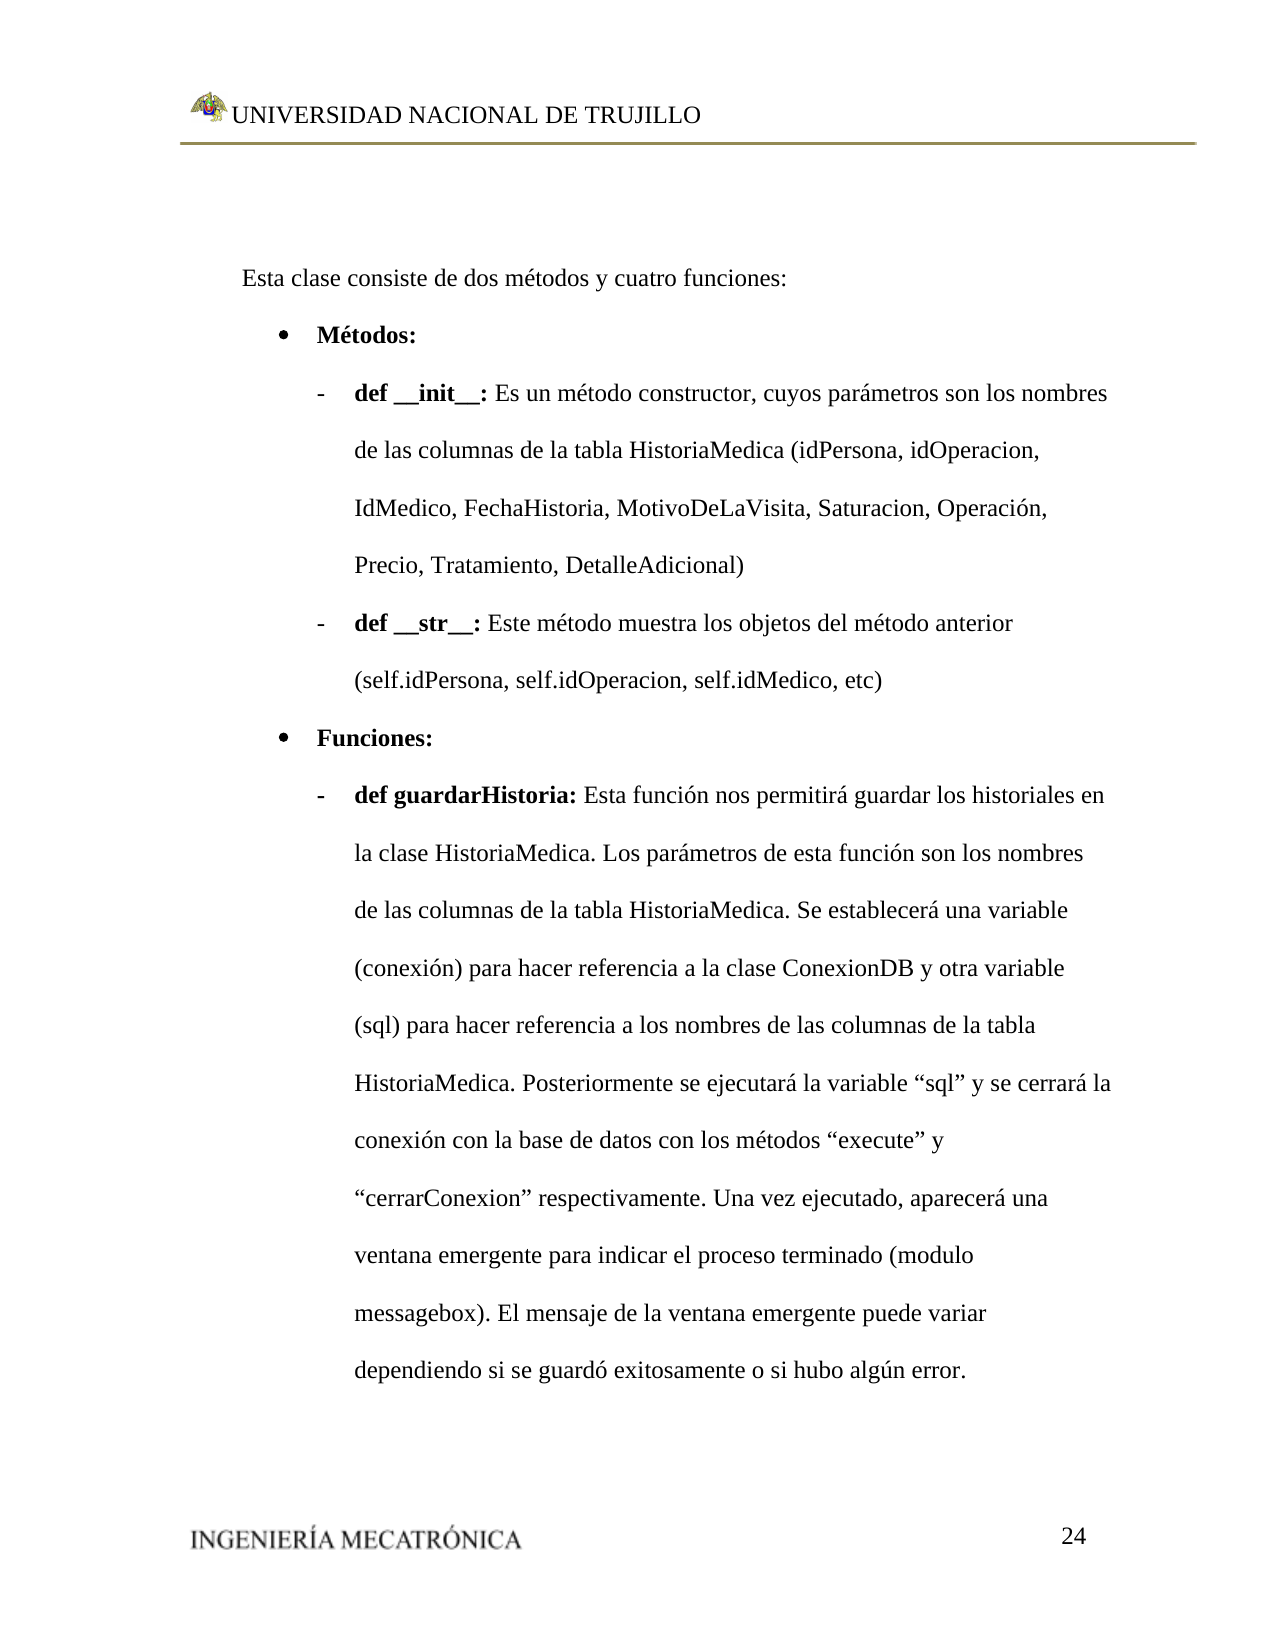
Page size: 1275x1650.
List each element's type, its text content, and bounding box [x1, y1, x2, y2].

list def guardarHistoria: Esta función nos permitirá guardar los historiales en la clase HistoriaMedica. Los parámetros de esta función son los nombres de las columnas de la tabla HistoriaMedica. Se establecerá una variable (conexión) para hacer referencia a la clase ConexionDB y otra variable (sql) para hacer referencia a los nombres de las columnas de la tabla HistoriaMedica. Posteriormente se ejecutará la variable “sql” y se cerrará la conexión con la base de datos con los métodos “execute” y “cerrarConexion” respectivamente. Una vez ejecutado, aparecerá una ventana emergente para indicar el proceso terminado (modulo messagebox). El mensaje de la ventana emergente puede variar dependiendo si se guardó exitosamente o si hubo algún error. [317, 780, 1112, 1384]
picture [190, 91, 228, 123]
text Esta clase consiste de dos métodos y cuatro funciones: [242, 263, 1112, 291]
list Métodos: [279, 320, 1112, 349]
list Funciones: [279, 723, 1112, 751]
list def __init__: Es un método constructor, cuyos parámetros son los nombres de las columnas de la tabla HistoriaMedica (idPersona, idOperacion, IdMedico, FechaHistoria, MotivoDeLaVisita, Saturacion, Operación, Precio, Tratamiento, DetalleAdicional) [317, 378, 1112, 579]
picture [176, 1509, 569, 1570]
list def __str__: Este método muestra los objetos del método anterior (self.idPersona, self.idOperacion, self.idMedico, etc) [317, 608, 1112, 694]
